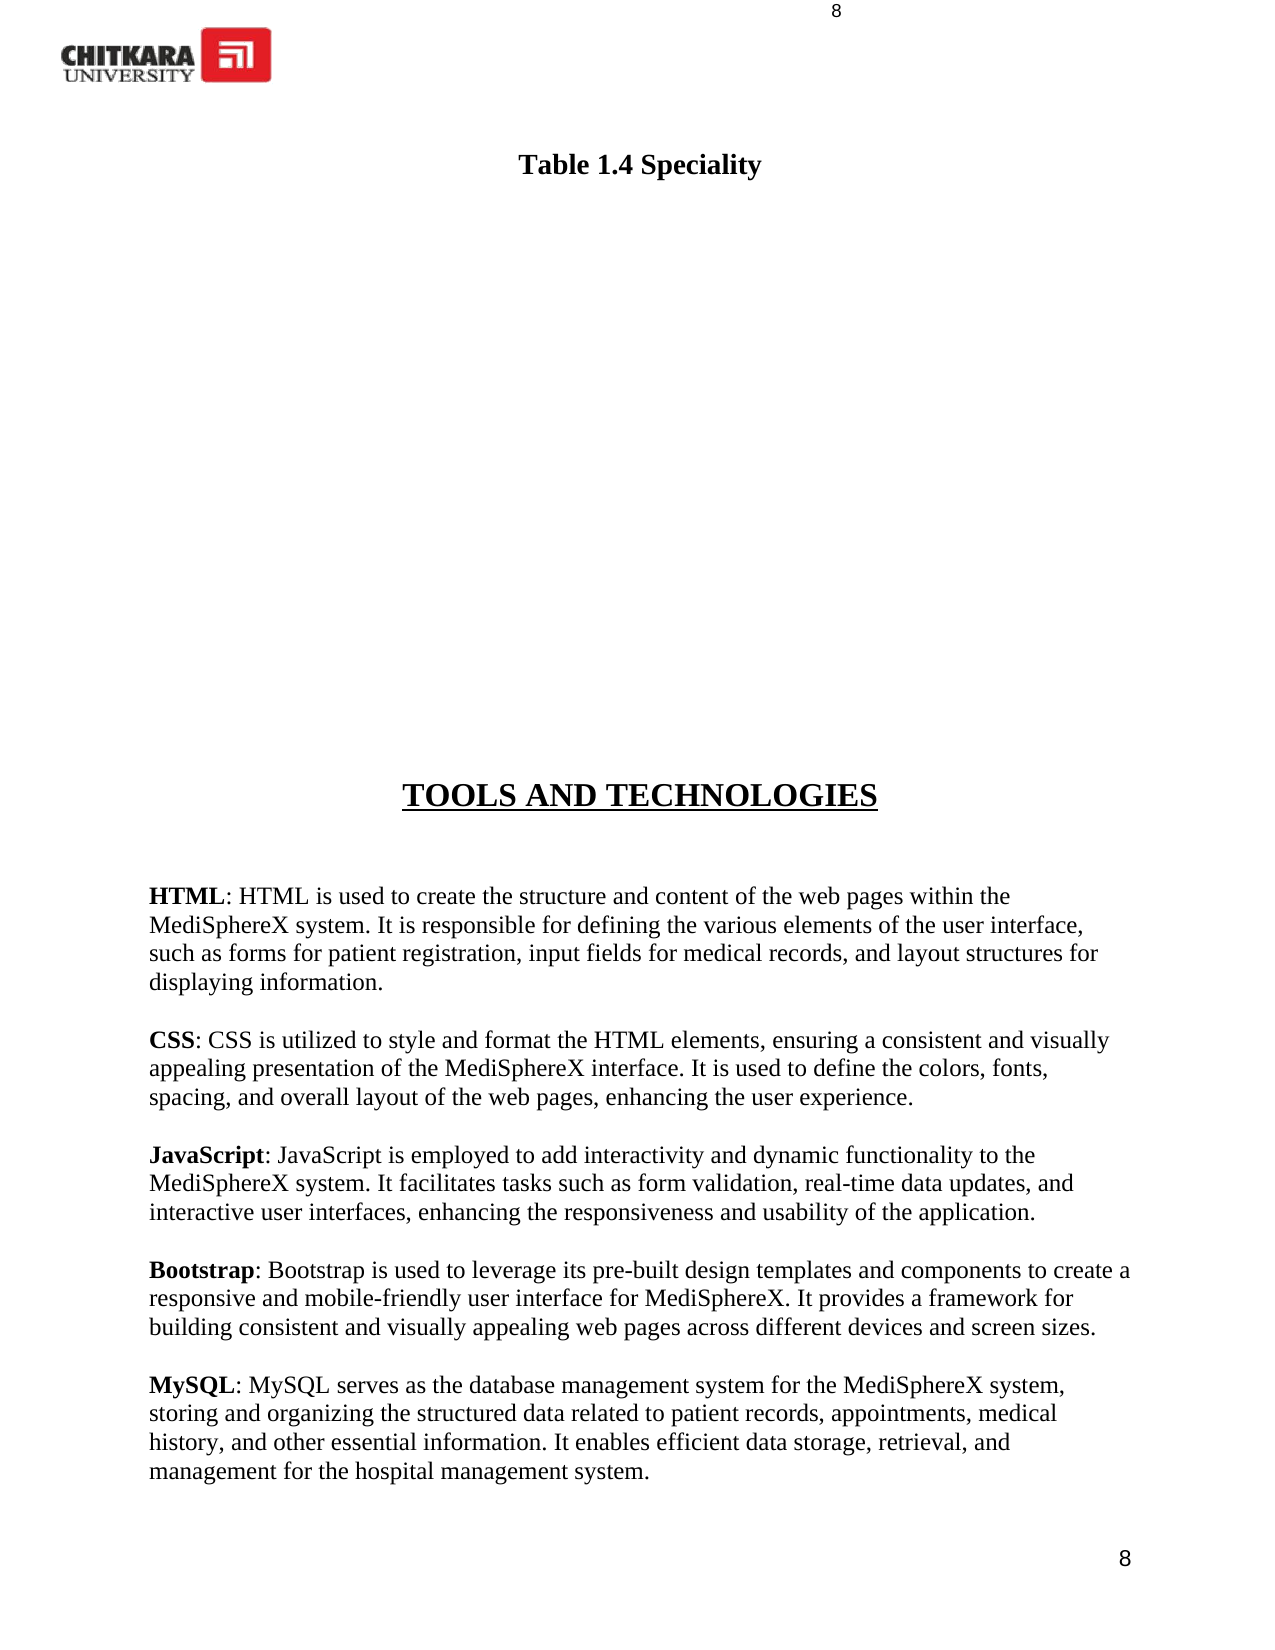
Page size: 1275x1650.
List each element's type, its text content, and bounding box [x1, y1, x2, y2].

list HTML: HTML is used to create the structure and content of the web pages within the MediSphereX system. It is responsible for defining the various elements of the user interface, such as forms for patient registration, input fields for medical records, and layout structures for displaying information. [149, 881, 1131, 996]
list CSS: CSS is utilized to style and format the HTML elements, ensuring a consistent and visually appealing presentation of the MediSphereX interface. It is used to define the colors, fonts, spacing, and overall layout of the web pages, enhancing the user experience. [149, 1025, 1131, 1111]
list JavaScript: JavaScript is employed to add interactivity and dynamic functionality to the MediSphereX system. It facilitates tasks such as form validation, real-time data updates, and interactive user interfaces, enhancing the responsiveness and usability of the application. [149, 1140, 1131, 1226]
list Table 1.4 Speciality [149, 147, 1131, 181]
list Bootstrap: Bootstrap is used to leverage its pre-built design templates and components to create a responsive and mobile-friendly user interface for MediSphereX. It provides a framework for building consistent and visually appealing web pages across different devices and screen sizes. [149, 1255, 1131, 1341]
picture [38, 23, 289, 88]
text TOOLS AND TECHNOLOGIES [149, 776, 1131, 814]
list MySQL: MySQL serves as the database management system for the MediSphereX system, storing and organizing the structured data related to patient records, appointments, medical history, and other essential information. It enables efficient data storage, retrieval, and management for the hospital management system. [149, 1370, 1131, 1485]
